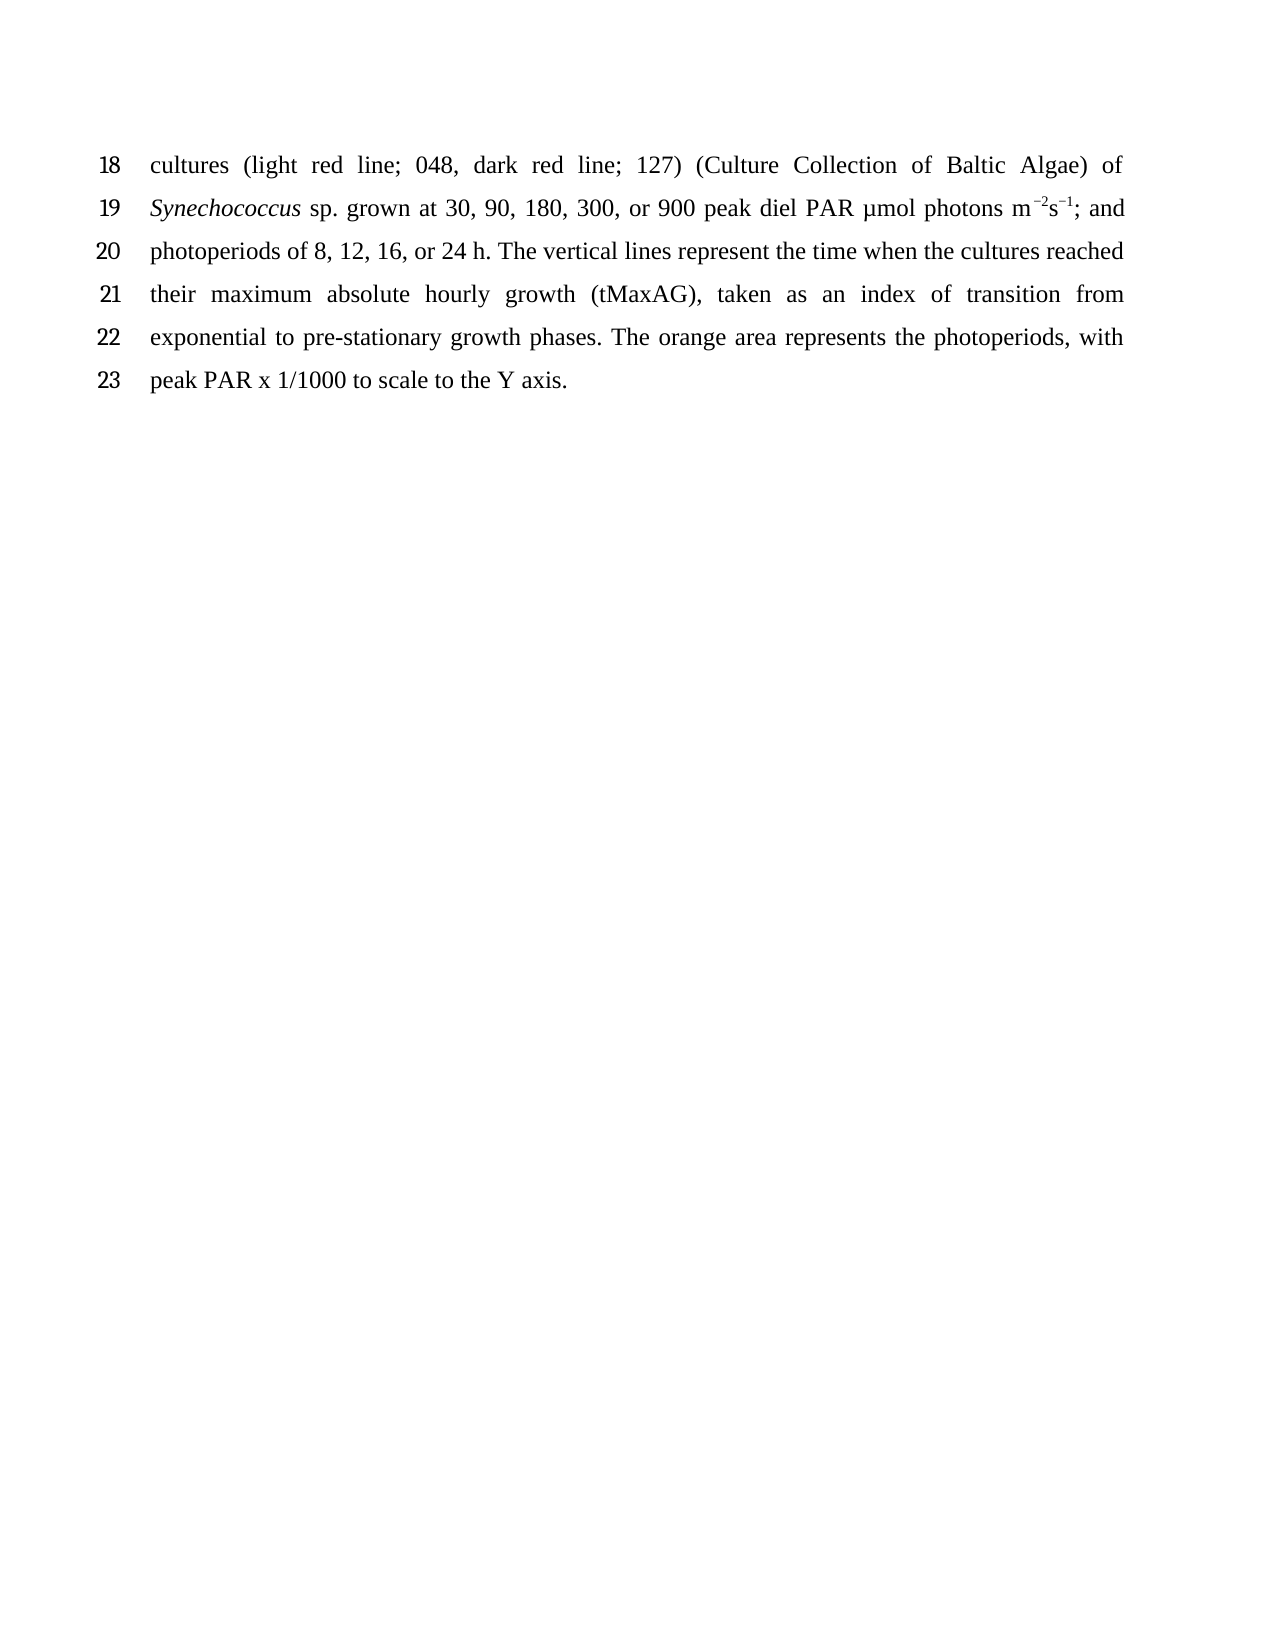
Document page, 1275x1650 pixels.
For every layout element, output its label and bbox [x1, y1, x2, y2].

text [150, 150, 1125, 394]
